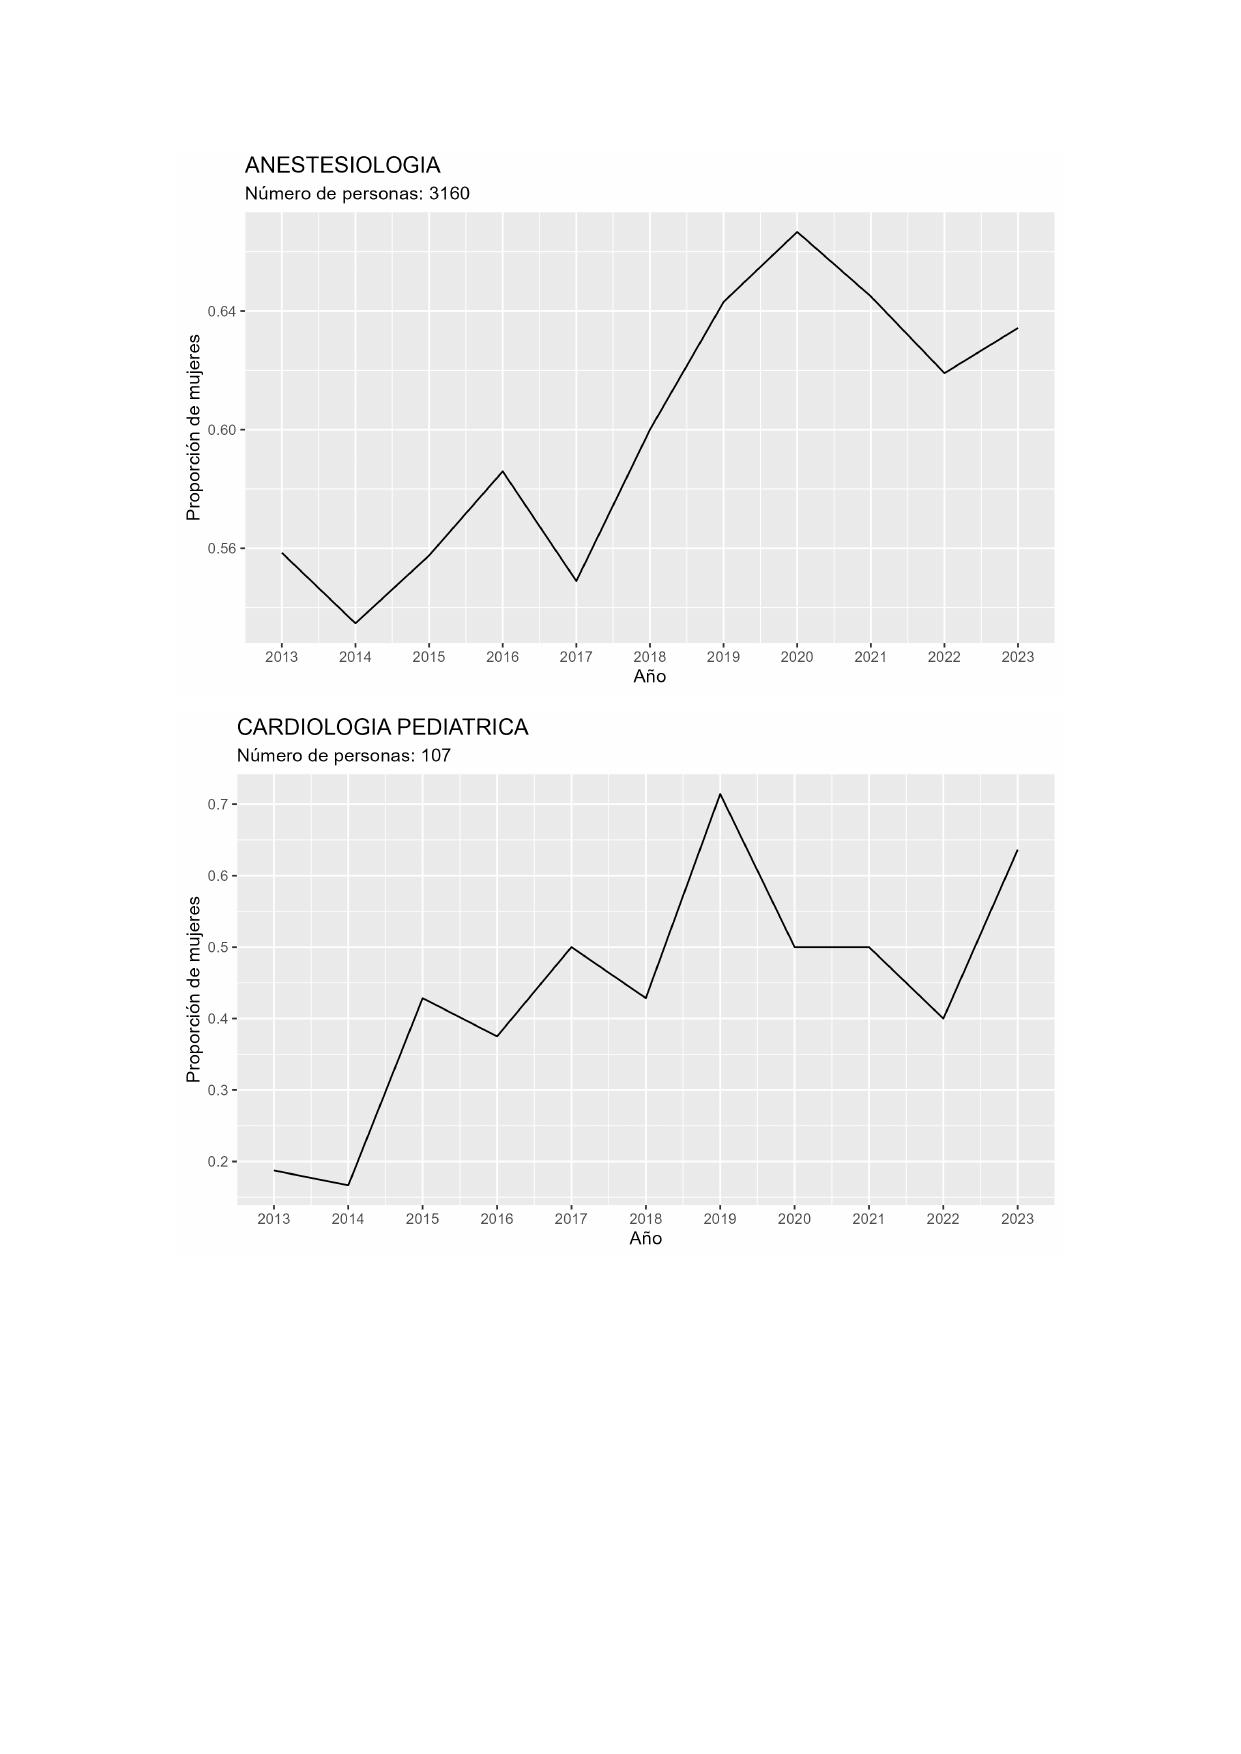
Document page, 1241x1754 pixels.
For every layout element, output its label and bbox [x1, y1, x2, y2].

picture [177, 147, 1063, 695]
picture [177, 709, 1063, 1257]
